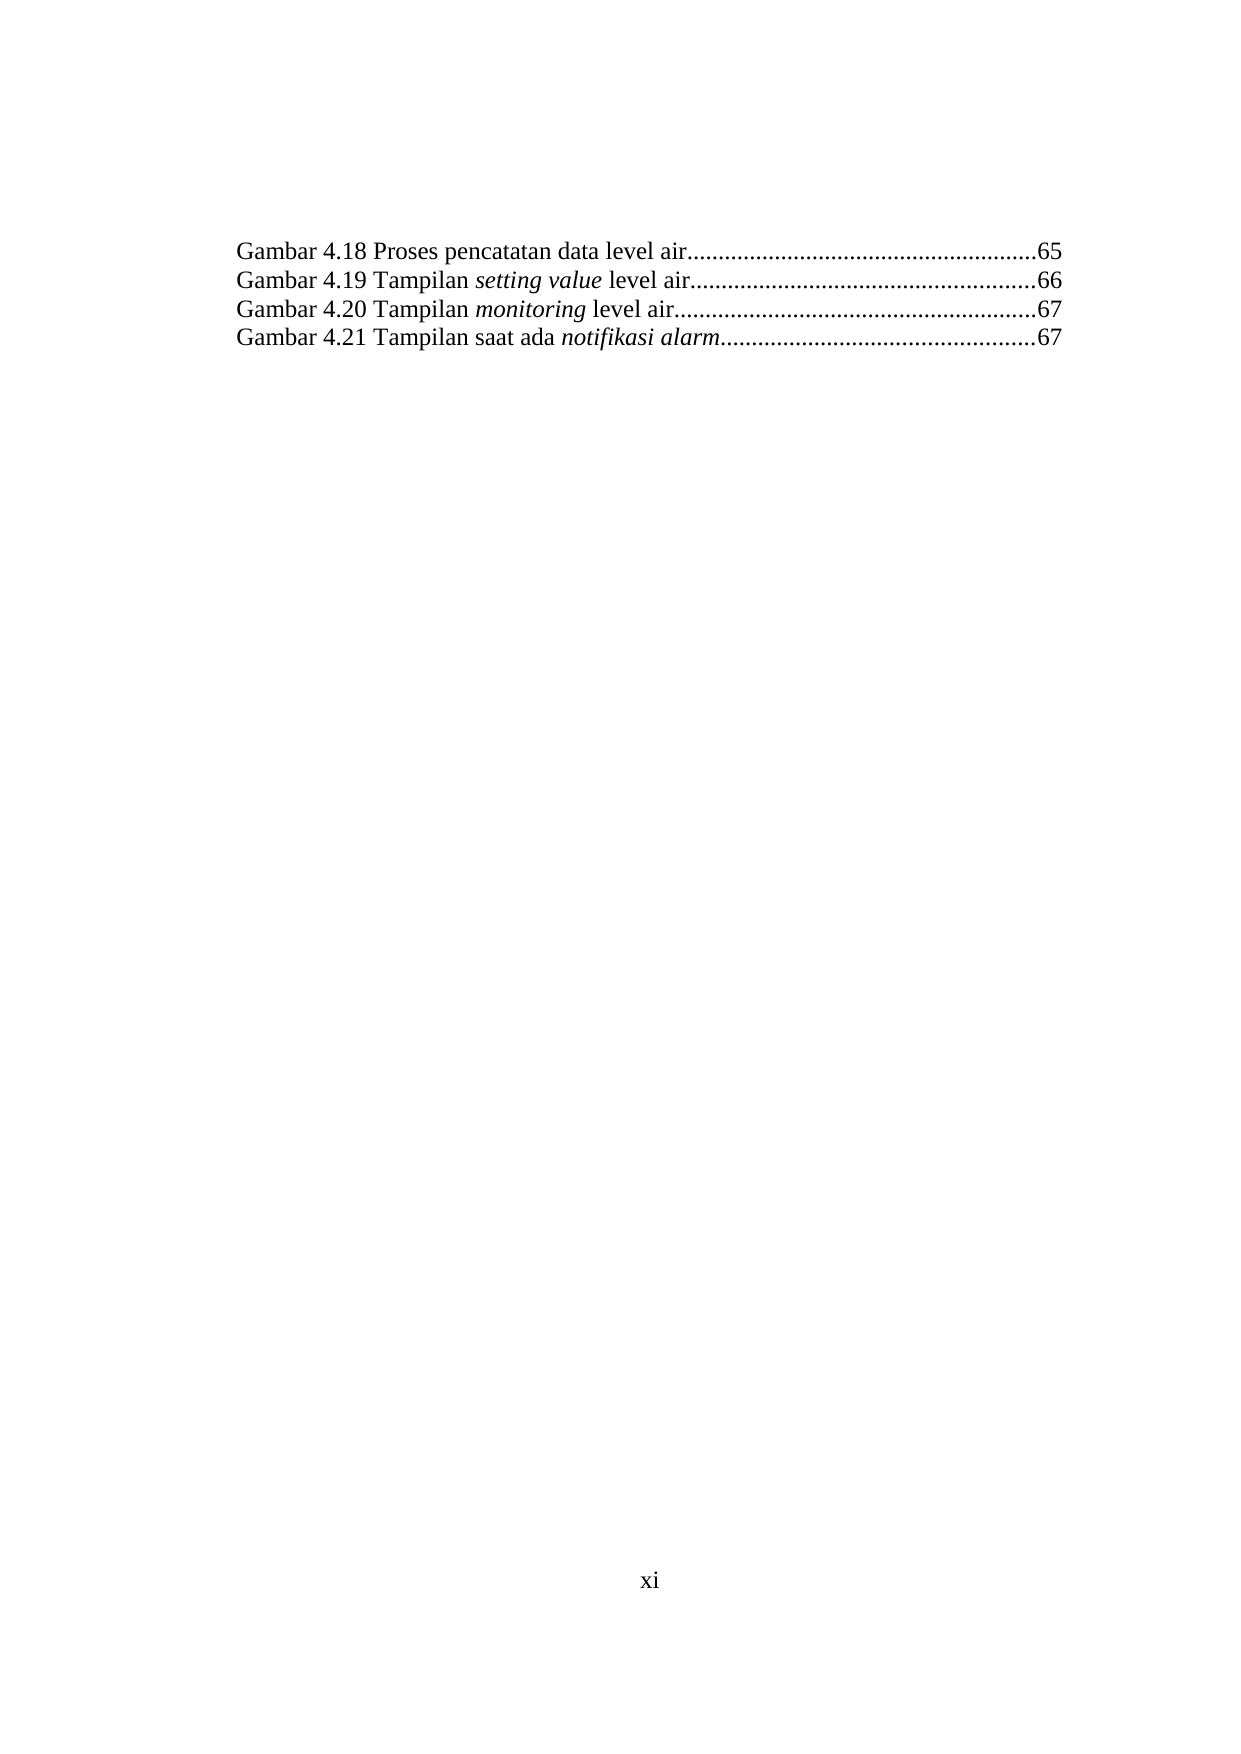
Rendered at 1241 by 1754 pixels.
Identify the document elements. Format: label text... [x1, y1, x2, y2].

text Gambar 4.19 Tampilan setting value level air 66 [236, 265, 1063, 294]
text Gambar 4.21 Tampilan saat ada notifikasi alarm 67 [236, 322, 1063, 351]
text Gambar 4.18 Proses pencatatan data level air 65 [236, 236, 1063, 265]
text Gambar 4.20 Tampilan monitoring level air 67 [236, 294, 1063, 322]
